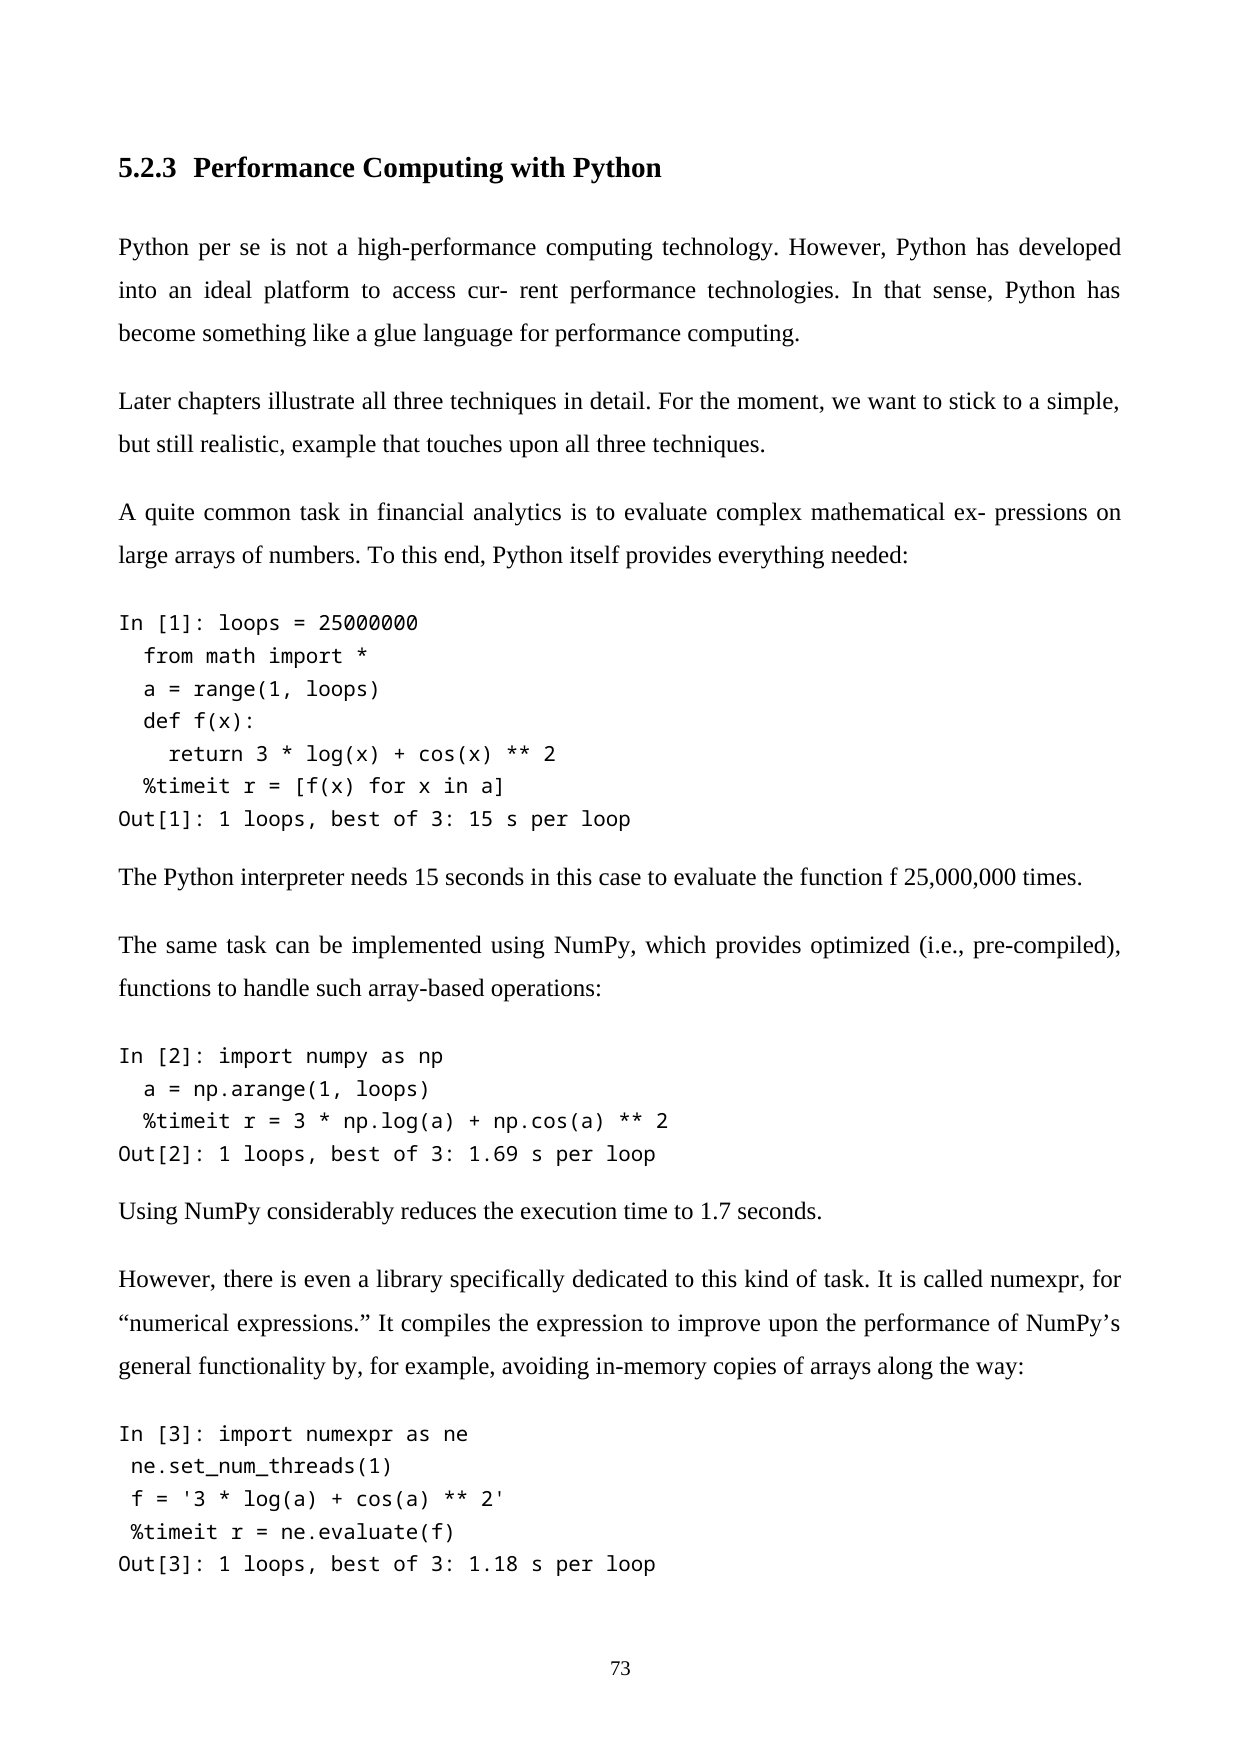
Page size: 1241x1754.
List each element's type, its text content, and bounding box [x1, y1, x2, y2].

text def f(x): [118, 706, 1122, 735]
text Later chapters illustrate all three techniques in detail. For the moment, we want to stick to a simple, but still realistic, example that touches upon all three techniques. [118, 386, 1122, 458]
text A quite common task in financial analytics is to evaluate complex mathematical ex‐ pressions on large arrays of numbers. To this end, Python itself provides everything needed: [118, 497, 1122, 569]
text %timeit r = ne.evaluate(f) [118, 1517, 1122, 1545]
text ne.set_num_threads(1) [118, 1452, 1122, 1480]
text from math import * [118, 641, 1122, 669]
text return 3 * log(x) + cos(x) ** 2 [118, 739, 1122, 767]
text a = np.arange(1, loops) [118, 1074, 1122, 1102]
text f = '3 * log(a) + cos(a) ** 2' [118, 1484, 1122, 1513]
text The same task can be implemented using NumPy, which provides optimized (i.e., pre-compiled), functions to handle such array-based operations: [118, 930, 1122, 1002]
text However, there is even a library specifically dedicated to this kind of task. It is called numexpr, for “numerical expressions.” It compiles the expression to improve upon the performance of NumPy’s general functionality by, for example, avoiding in-memory copies of arrays along the way: [118, 1264, 1122, 1379]
text In [2]: import numpy as np [118, 1041, 1122, 1069]
text Using NumPy considerably reduces the execution time to 1.7 seconds. [118, 1196, 1122, 1225]
text %timeit r = 3 * np.log(a) + np.cos(a) ** 2 [118, 1106, 1122, 1135]
text %timeit r = [f(x) for x in a] [118, 771, 1122, 800]
text Out[3]: 1 loops, best of 3: 1.18 s per loop [118, 1549, 1122, 1578]
text In [1]: loops = 25000000 [118, 608, 1122, 637]
list Performance Computing with Python [118, 150, 1087, 183]
text a = range(1, loops) [118, 674, 1122, 702]
text In [3]: import numexpr as ne [118, 1419, 1122, 1447]
text Out[2]: 1 loops, best of 3: 1.69 s per loop [118, 1139, 1122, 1167]
text Python per se is not a high-performance computing technology. However, Python has developed into an ideal platform to access cur‐ rent performance technologies. In that sense, Python has become something like a glue language for performance computing. [118, 232, 1122, 347]
text The Python interpreter needs 15 seconds in this case to evaluate the function f 25,000,000 times. [118, 862, 1122, 890]
text Out[1]: 1 loops, best of 3: 15 s per loop [118, 804, 1122, 832]
